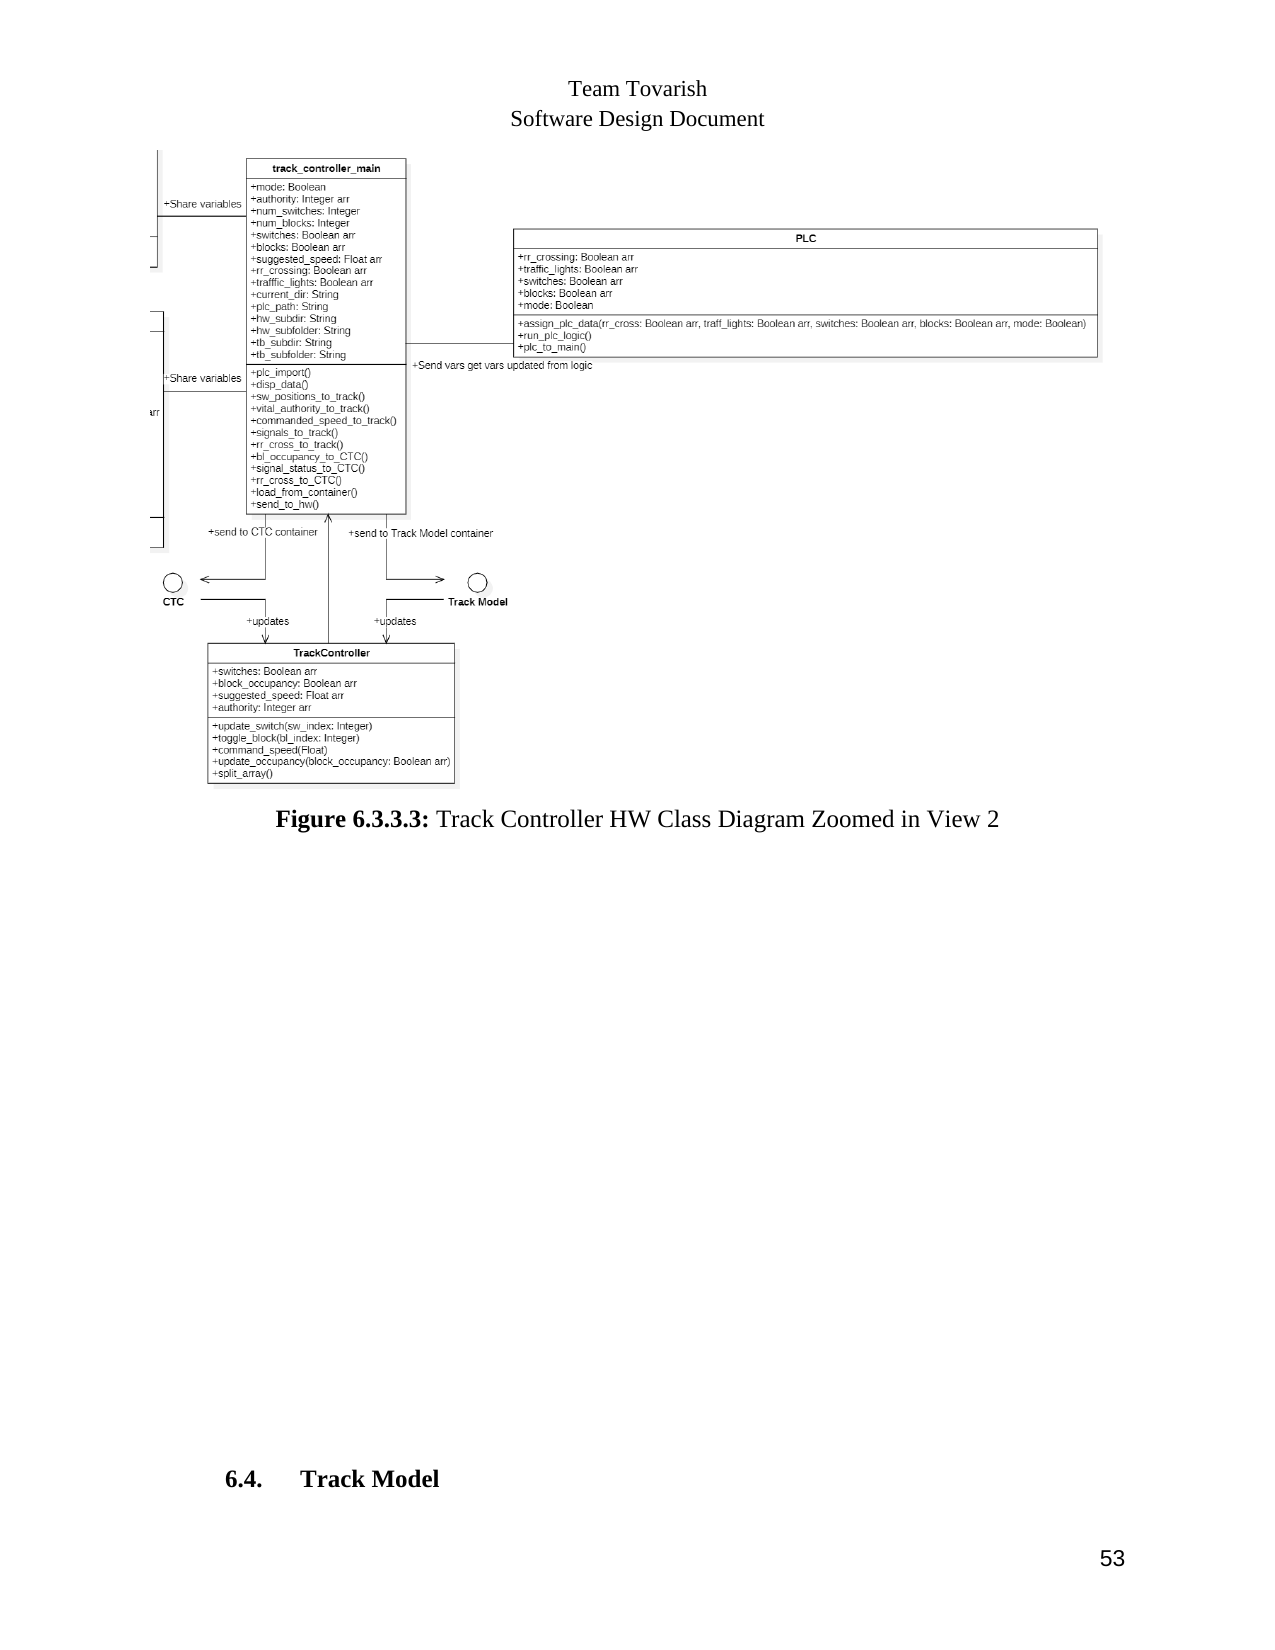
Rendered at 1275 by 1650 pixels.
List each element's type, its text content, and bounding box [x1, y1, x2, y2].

text Figure 6.3.3.3: Track Controller HW Class Diagram Zoomed in View 2 [150, 804, 1125, 833]
list Track Model [262, 1464, 1125, 1493]
picture [150, 150, 1125, 800]
